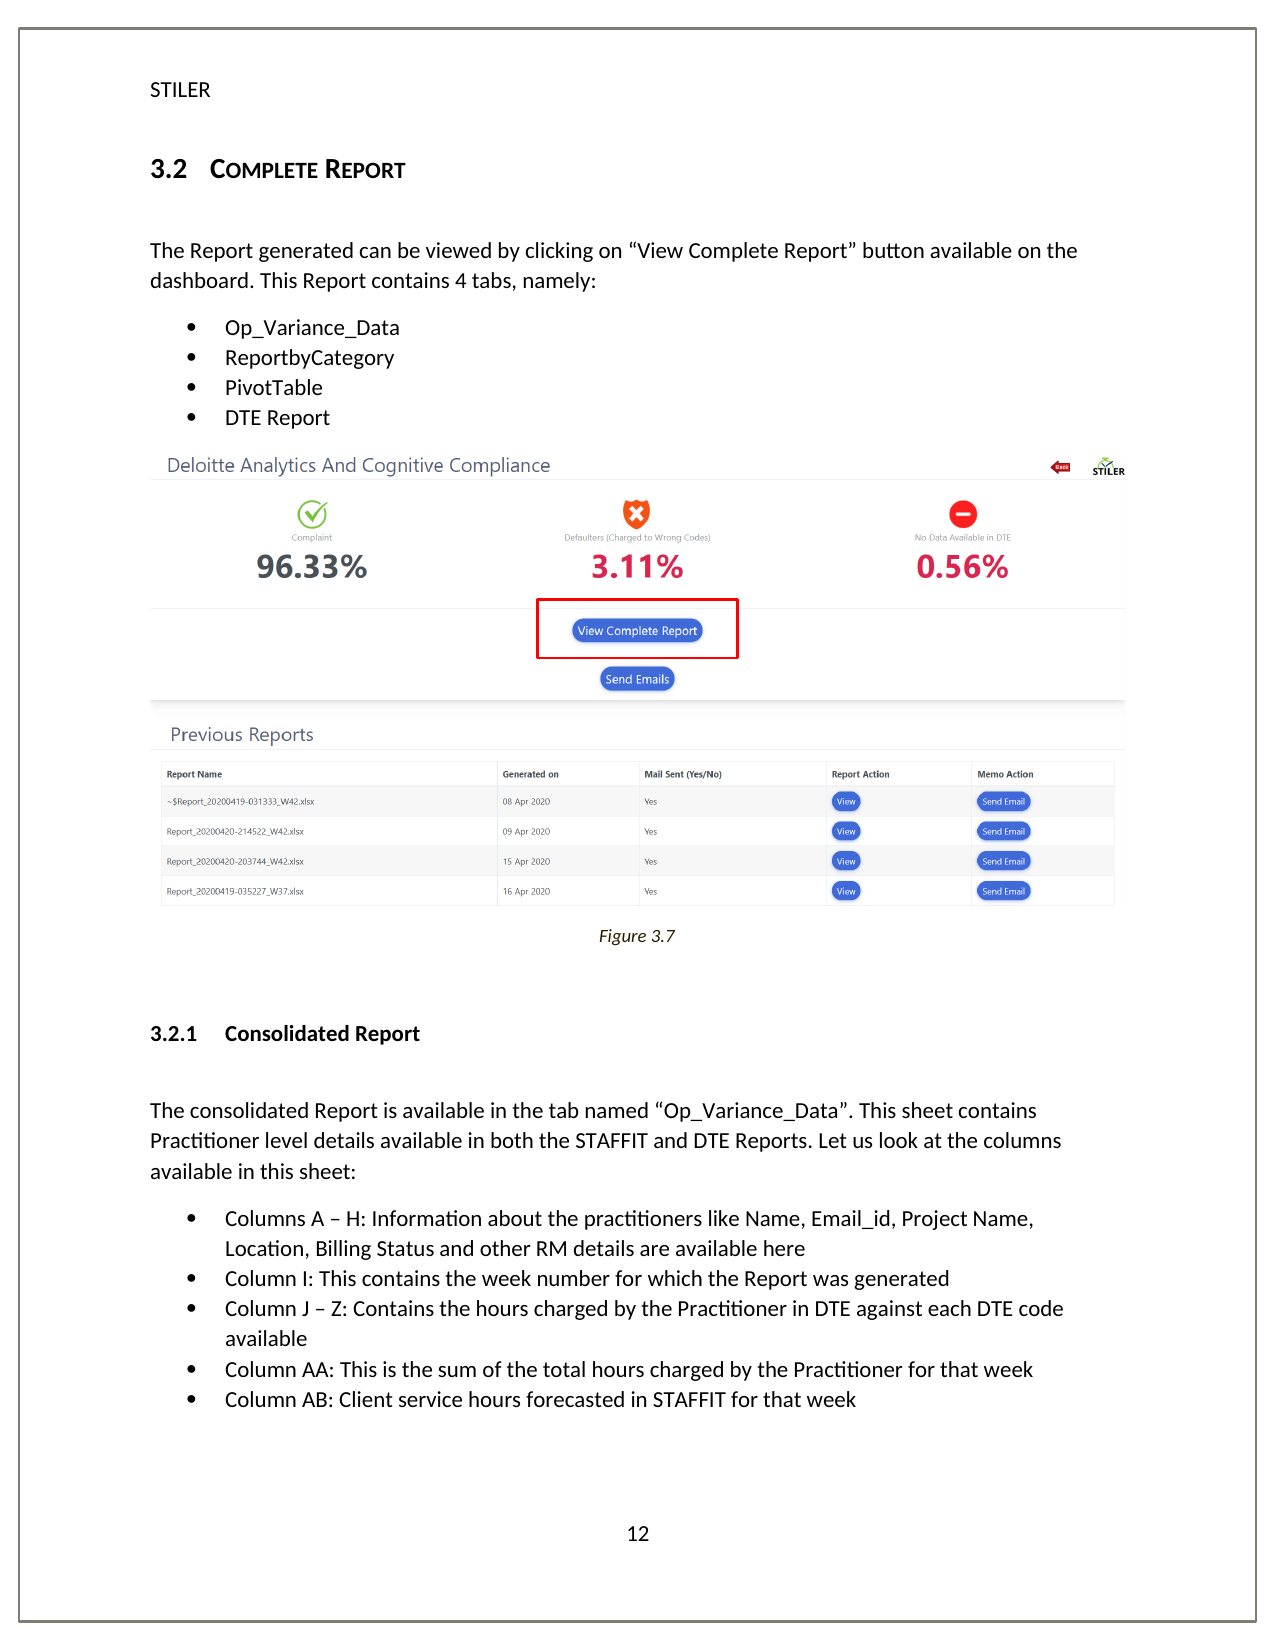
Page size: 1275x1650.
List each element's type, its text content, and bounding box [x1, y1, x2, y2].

text The Report generated can be viewed by clicking on “View Complete Report” button available on the dashboard. This Report contains 4 tabs, namely: [150, 236, 1125, 294]
list Op_Variance_Data [187, 313, 1125, 341]
list Column AA: This is the sum of the total hours charged by the Practitioner for that week [187, 1355, 1125, 1383]
list Columns A – H: Information about the practitioners like Name, Email_id, Project Name, Location, Billing Status and other RM details are available here [187, 1204, 1125, 1262]
subtitle Complete Report [150, 150, 1125, 186]
text The consolidated Report is available in the tab named “Op_Variance_Data”. This sheet contains Practitioner level details available in both the STAFFIT and DTE Reports. Let us look at the columns available in this sheet: [150, 1096, 1125, 1185]
list DTE Report [187, 403, 1125, 431]
list ReportbyCategory [187, 343, 1125, 371]
subtitle Consolidated Report [150, 1019, 1125, 1047]
list Column J – Z: Contains the hours charged by the Practitioner in DTE against each DTE code available [187, 1294, 1125, 1352]
list Column AB: Client service hours forecasted in STAFFIT for that week [187, 1385, 1125, 1413]
list PivotTable [187, 373, 1125, 401]
picture [150, 450, 1125, 906]
list Column I: This contains the week number for which the Report was generated [187, 1264, 1125, 1292]
